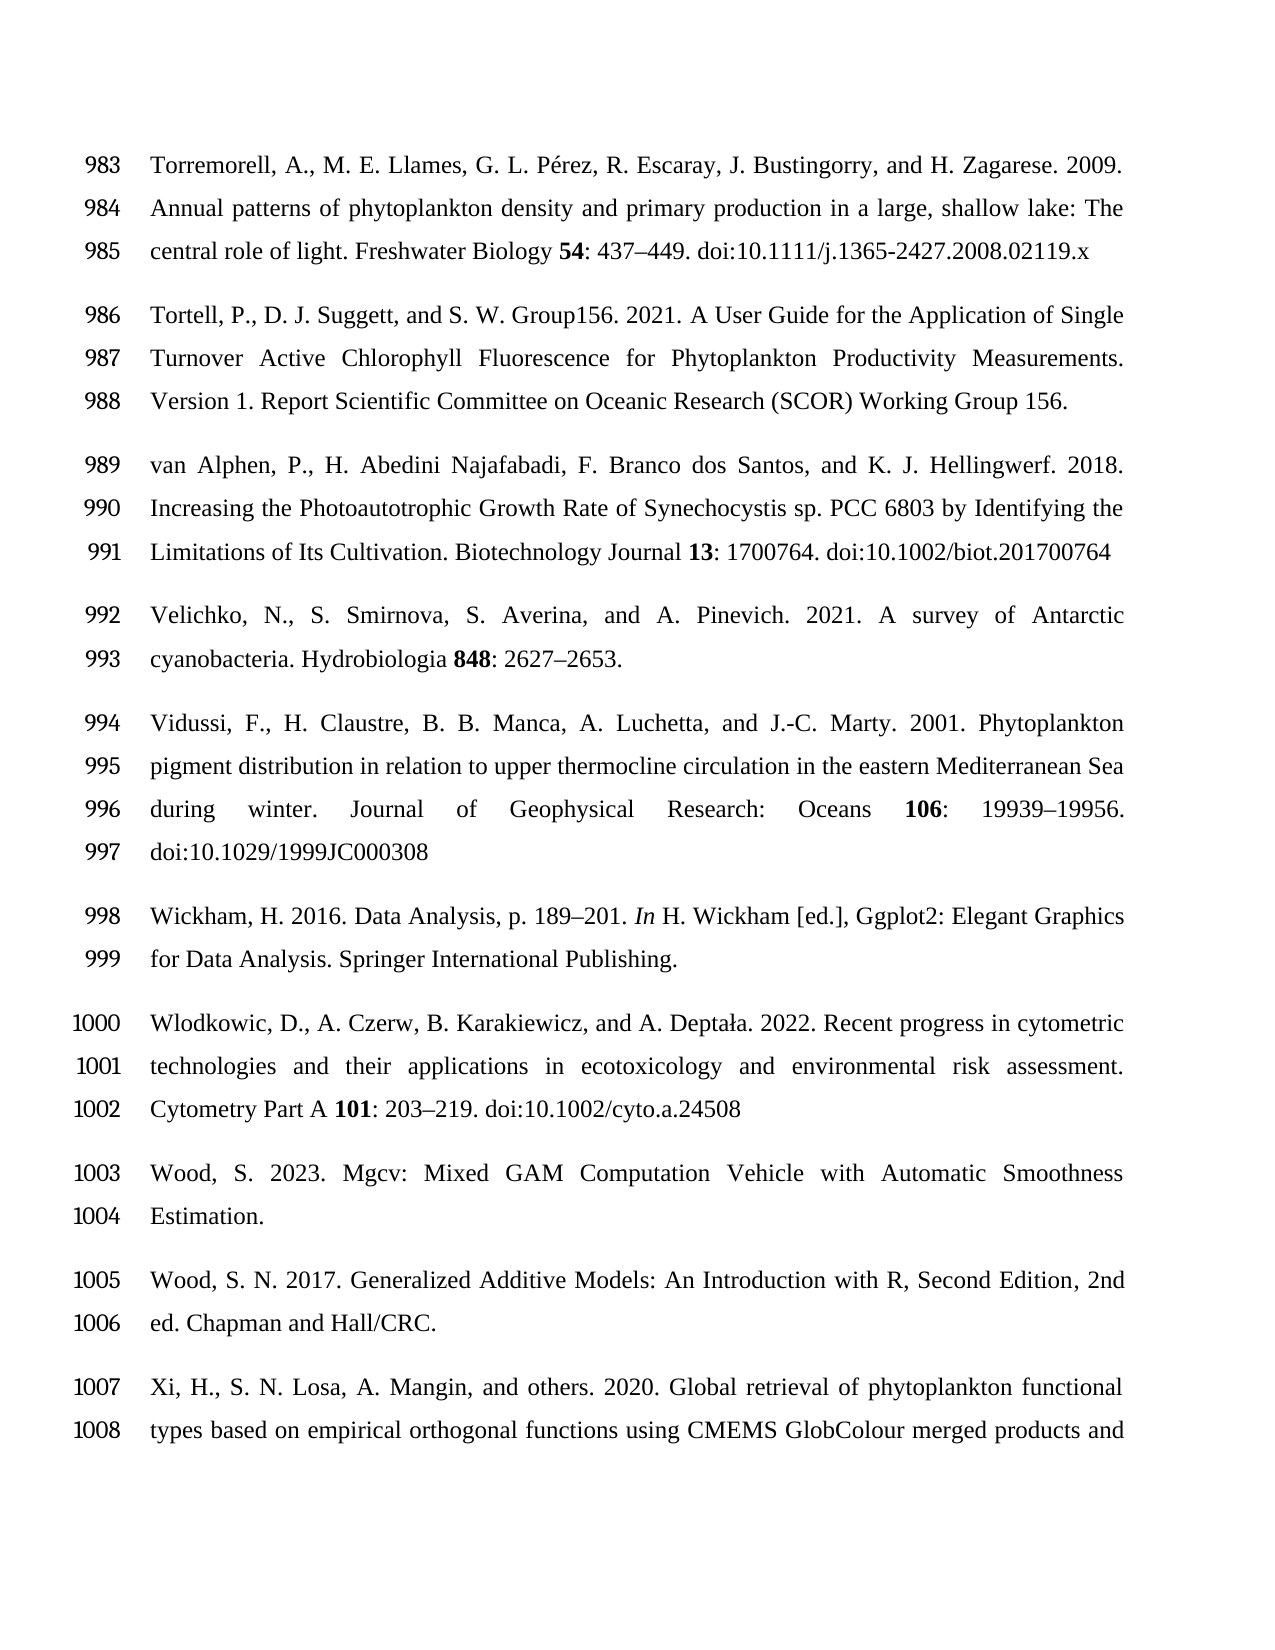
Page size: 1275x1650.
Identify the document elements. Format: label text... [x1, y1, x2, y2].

text Torremorell, A., M. E. Llames, G. L. Pérez, R. Escaray, J. Bustingorry, and H. Zagarese. 2009. Annual patterns of phytoplankton density and primary production in a large, shallow lake: The central role of light. Freshwater Biology 54: 437–449. doi:10.1111/j.1365-2427.2008.02119.x [150, 150, 1125, 265]
text Vidussi, F., H. Claustre, B. B. Manca, A. Luchetta, and J.-C. Marty. 2001. Phytoplankton pigment distribution in relation to upper thermocline circulation in the eastern Mediterranean Sea during winter. Journal of Geophysical Research: Oceans 106: 19939–19956. doi:10.1029/1999JC000308 [150, 708, 1125, 866]
text Tortell, P., D. J. Suggett, and S. W. Group156. 2021. A User Guide for the Application of Single Turnover Active Chlorophyll Fluorescence for Phytoplankton Productivity Measurements. Version 1. Report Scientific Committee on Oceanic Research (SCOR) Working Group 156. [150, 300, 1125, 415]
text Wickham, H. 2016. Data Analysis, p. 189–201. In H. Wickham [ed.], Ggplot2: Elegant Graphics for Data Analysis. Springer International Publishing. [150, 901, 1125, 973]
text van Alphen, P., H. Abedini Najafabadi, F. Branco dos Santos, and K. J. Hellingwerf. 2018. Increasing the Photoautotrophic Growth Rate of Synechocystis sp. PCC 6803 by Identifying the Limitations of Its Cultivation. Biotechnology Journal 13: 1700764. doi:10.1002/biot.201700764 [150, 450, 1125, 565]
text Wood, S. 2023. Mgcv: Mixed GAM Computation Vehicle with Automatic Smoothness Estimation. [150, 1158, 1125, 1230]
text Velichko, N., S. Smirnova, S. Averina, and A. Pinevich. 2021. A survey of Antarctic cyanobacteria. Hydrobiologia 848: 2627–2653. [150, 601, 1125, 672]
text Wlodkowic, D., A. Czerw, B. Karakiewicz, and A. Deptała. 2022. Recent progress in cytometric technologies and their applications in ecotoxicology and environmental risk assessment. Cytometry Part A 101: 203–219. doi:10.1002/cyto.a.24508 [150, 1008, 1125, 1123]
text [150, 1372, 1125, 1444]
text Wood, S. N. 2017. Generalized Additive Models: An Introduction with R, Second Edition, 2nd ed. Chapman and Hall/CRC. [150, 1265, 1125, 1337]
